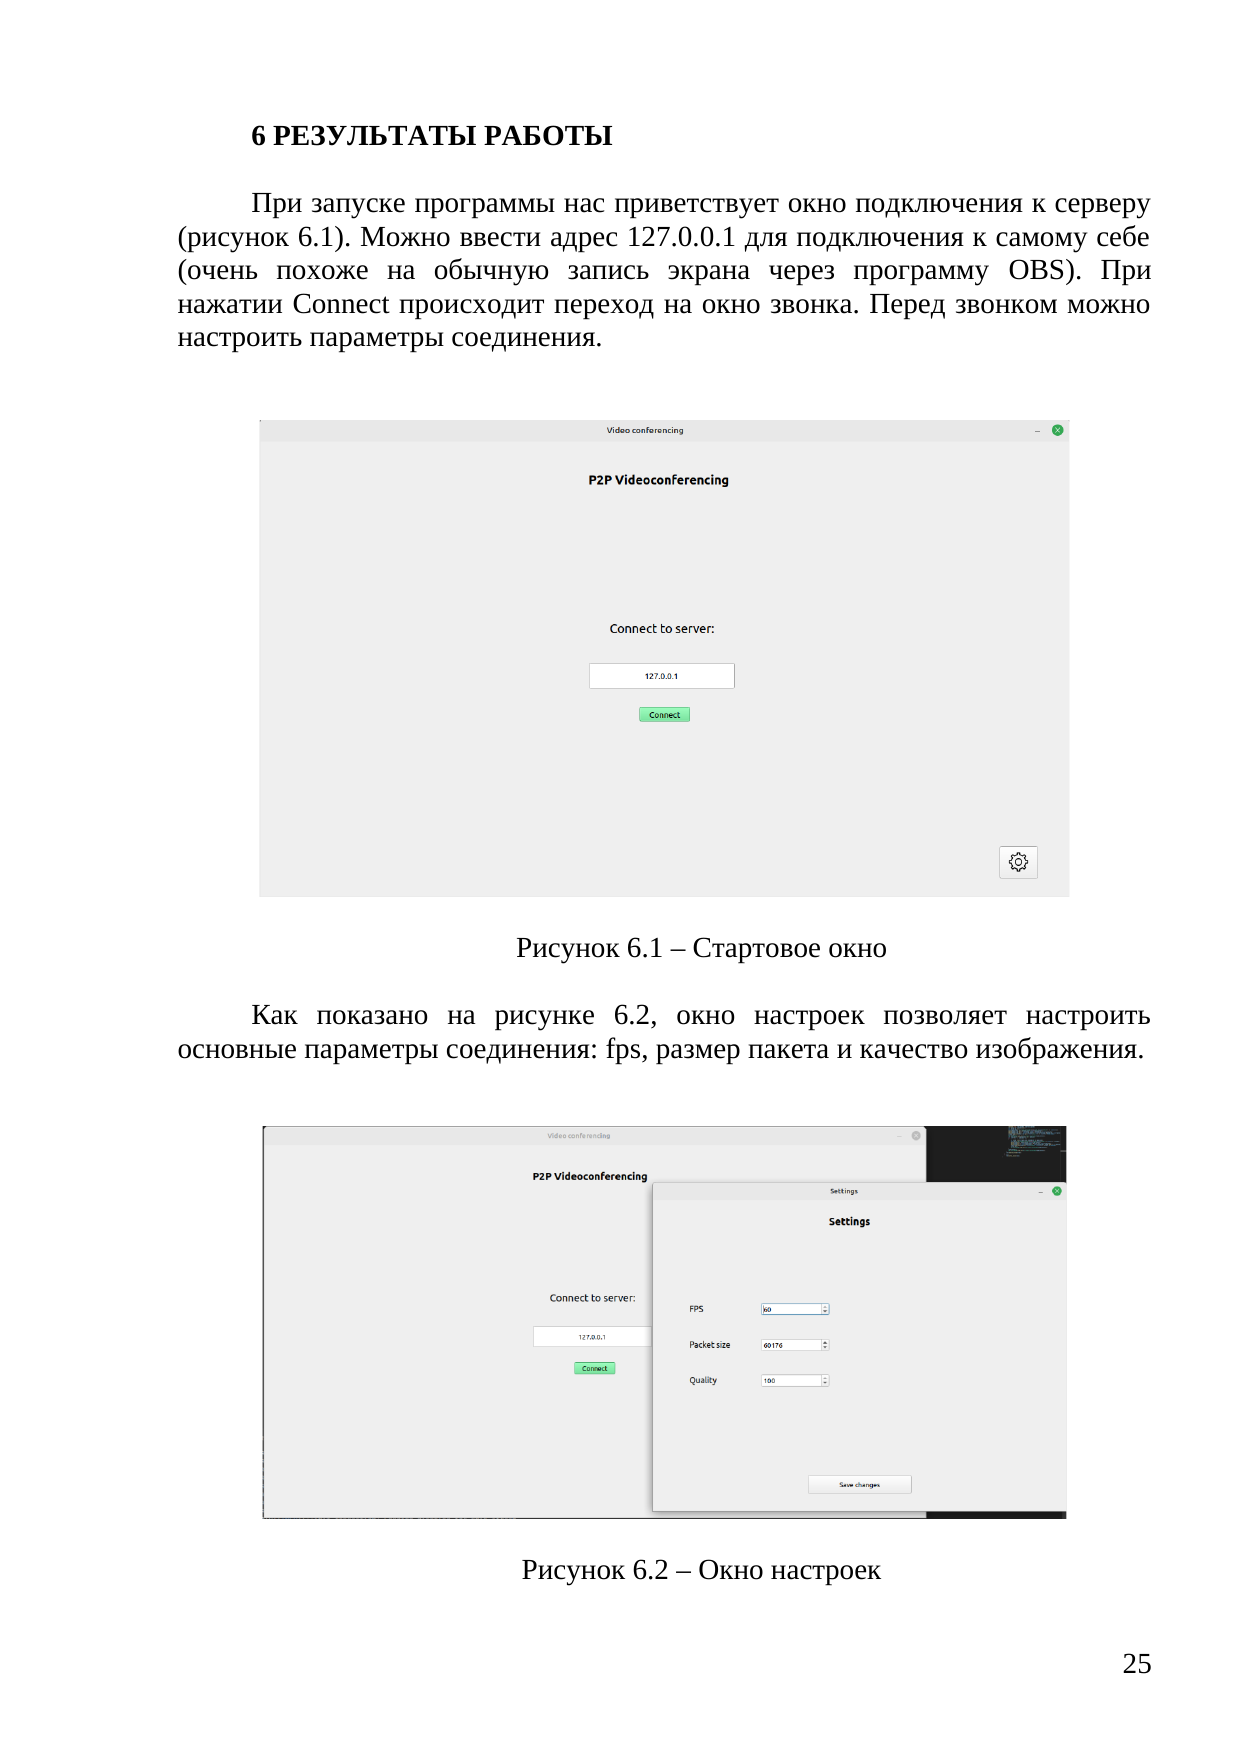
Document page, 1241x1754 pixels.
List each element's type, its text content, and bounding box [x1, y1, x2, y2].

text Рисунок 6.1 – Стартовое окно [177, 930, 1152, 964]
title 6 РЕЗУЛЬТАТЫ РАБОТЫ [177, 118, 1152, 152]
text Рисунок 6.2 – Окно настроек [177, 1552, 1152, 1586]
text При запуске программы нас приветствует окно подключения к серверу (рисунок 6.1). Можно ввести адрес 127.0.0.1 для подключения к самому себе (очень похоже на обычную запись экрана через программу OBS). При нажатии Connect происходит переход на окно звонка. Перед звонком можно настроить параметры соединения. [177, 185, 1152, 353]
picture [262, 1126, 1067, 1519]
text Как показано на рисунке 6.2, окно настроек позволяет настроить основные параметры соединения: fps, размер пакета и качество изображения. [177, 997, 1152, 1064]
picture [259, 420, 1070, 897]
